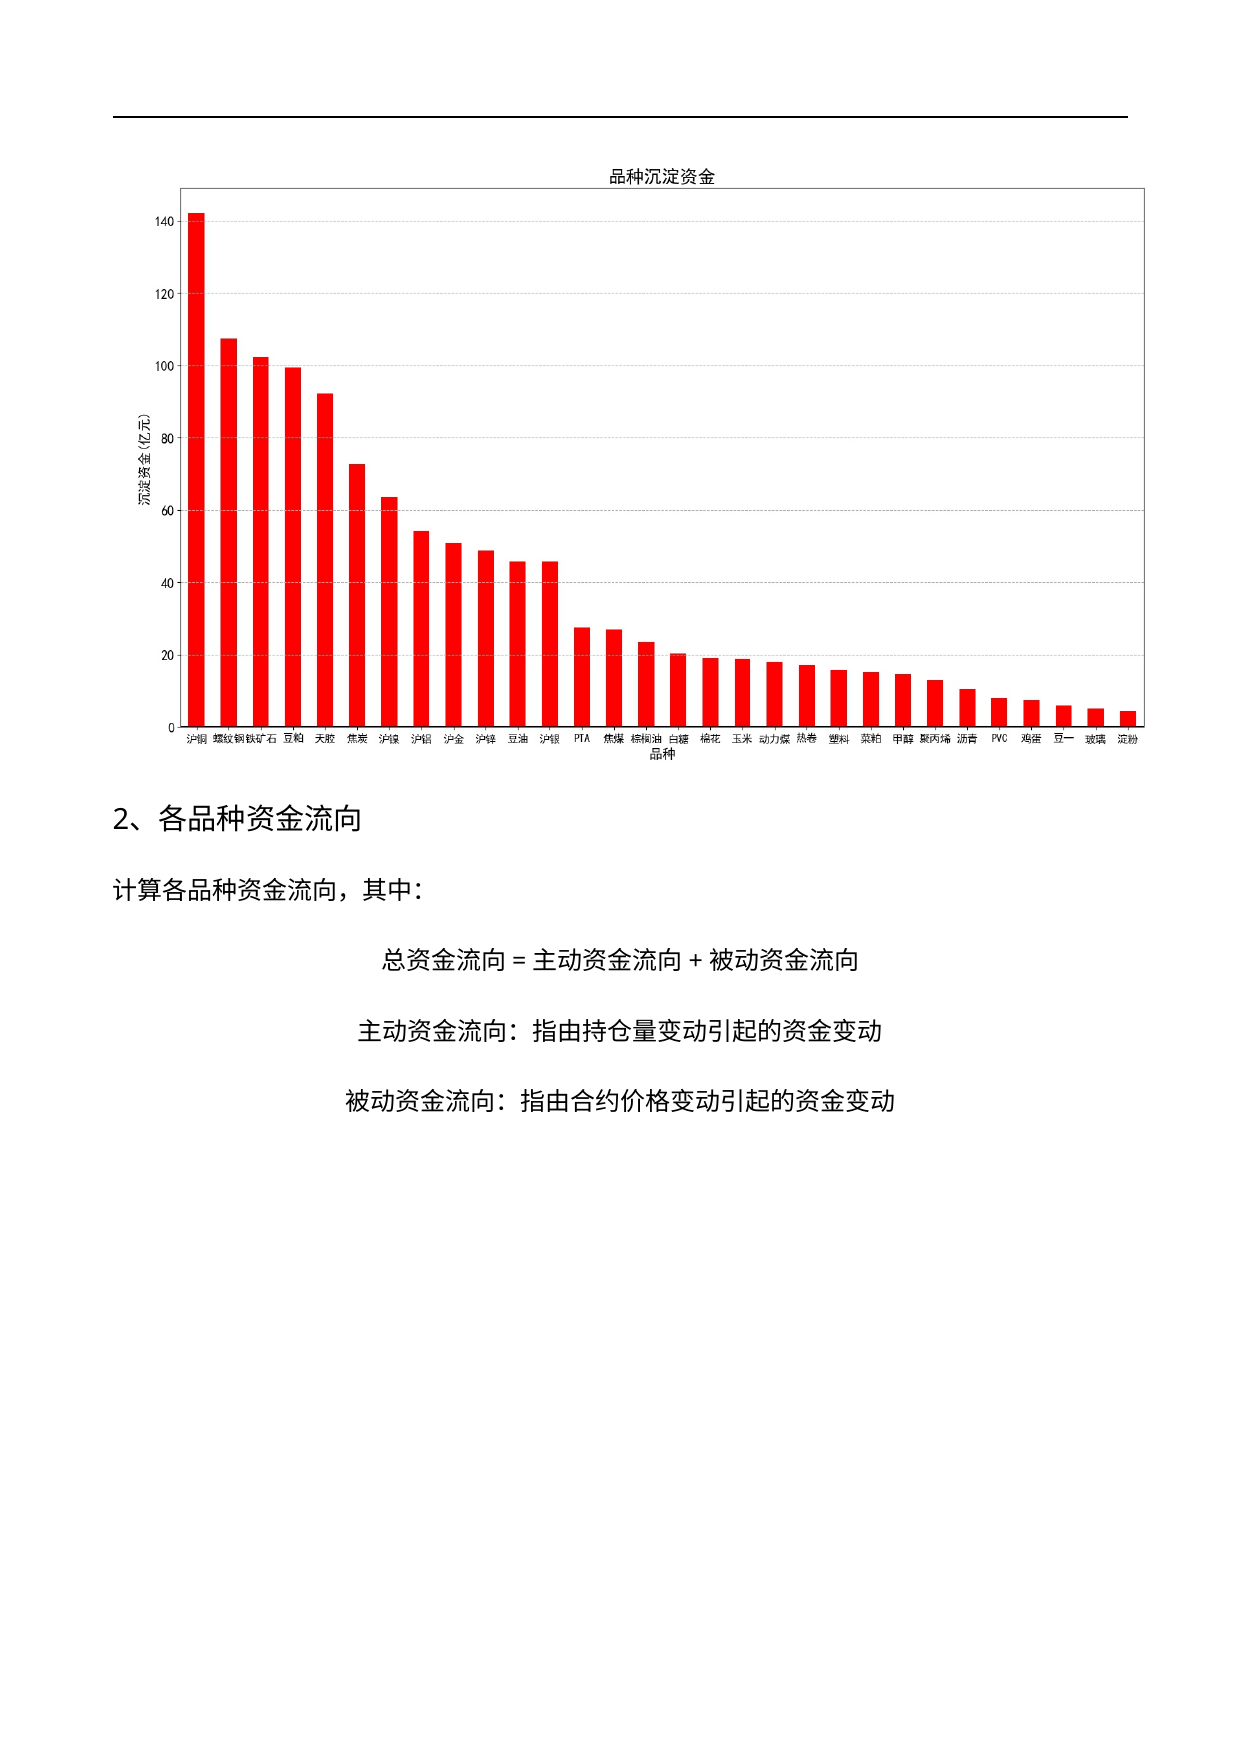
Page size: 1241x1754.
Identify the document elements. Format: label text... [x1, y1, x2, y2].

text 计算各品种资金流向，其中： [112, 856, 1128, 921]
text 被动资金流向：指由合约价格变动引起的资金变动 [112, 1067, 1128, 1132]
text 总资金流向 = 主动资金流向 + 被动资金流向 [112, 926, 1128, 991]
text 2、各品种资金流向 [112, 784, 1128, 849]
text 主动资金流向：指由持仓量变动引起的资金变动 [112, 997, 1128, 1062]
picture [131, 162, 1152, 766]
